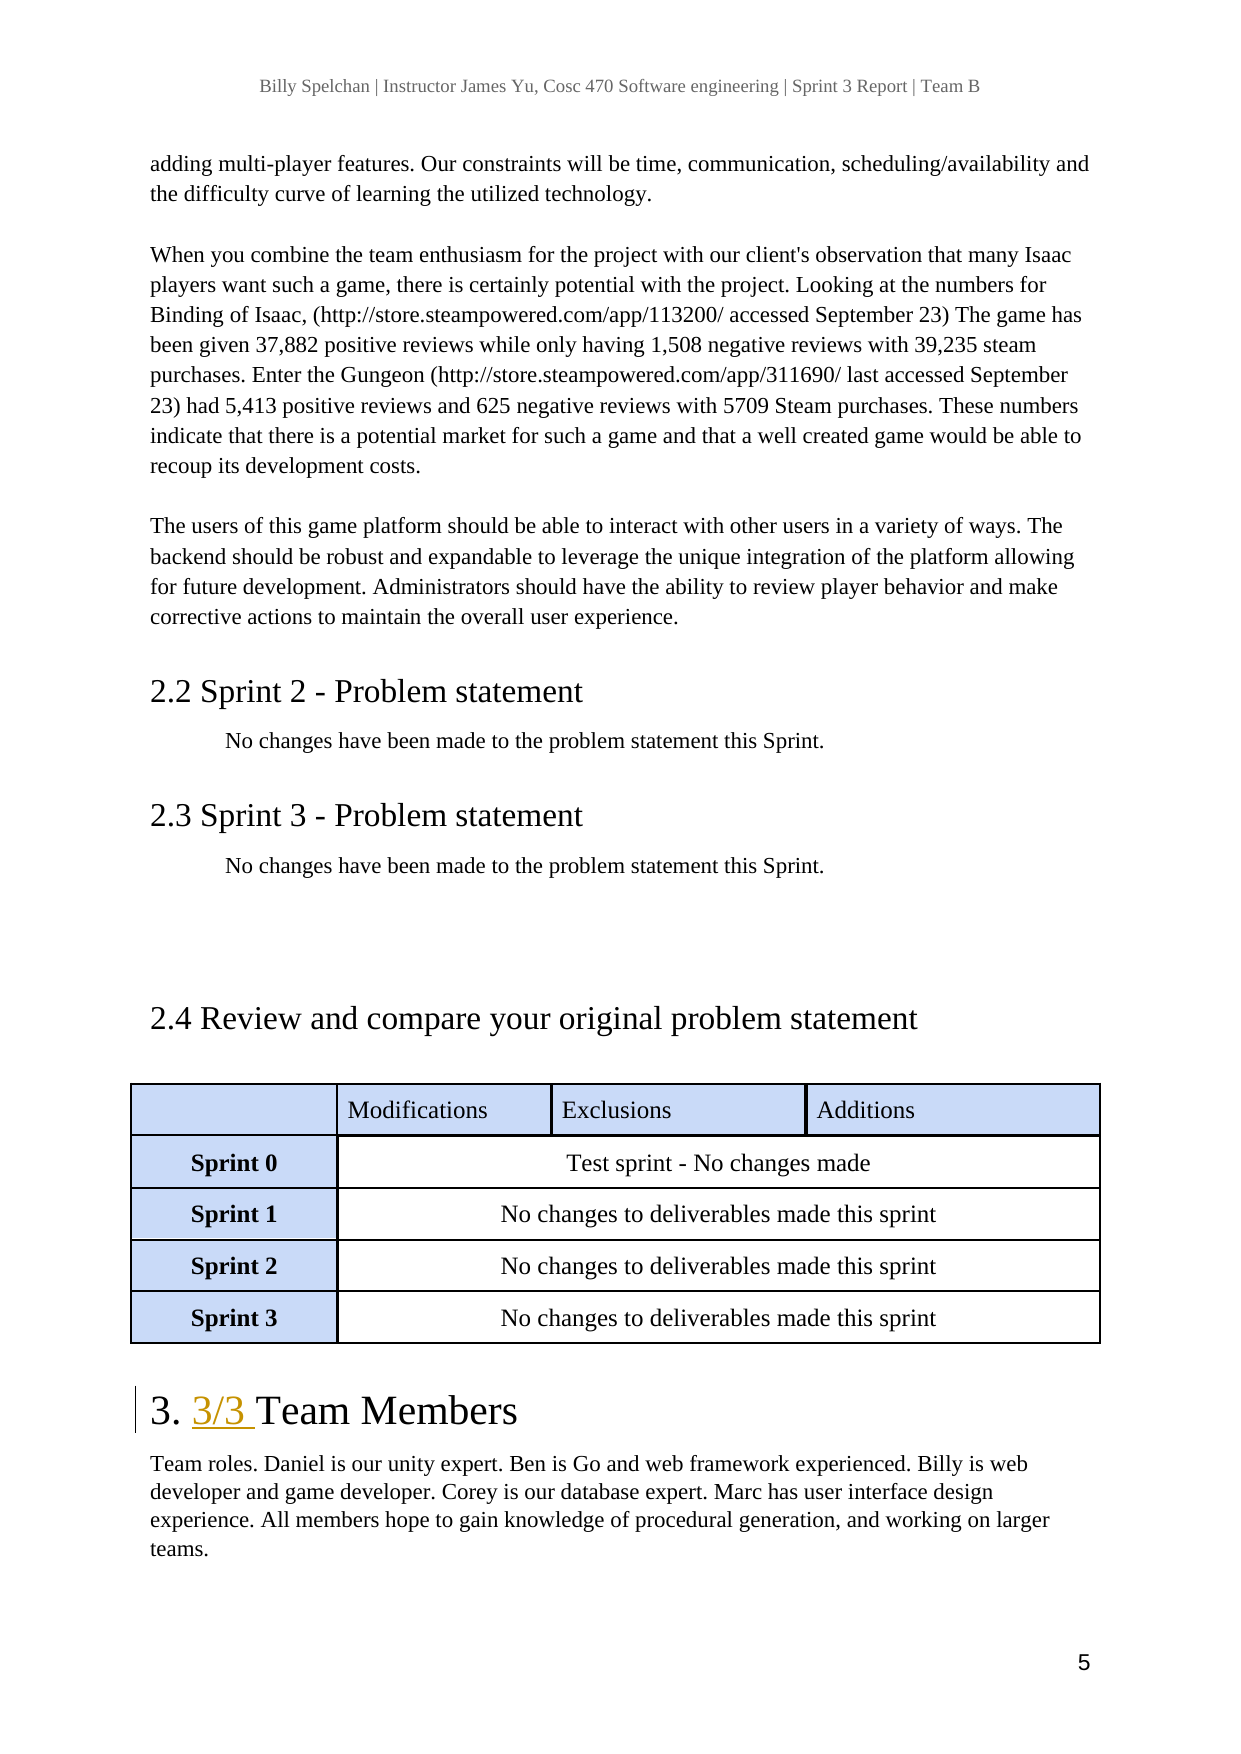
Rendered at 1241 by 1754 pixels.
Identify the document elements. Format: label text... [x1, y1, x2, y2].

text Team roles. Daniel is our unity expert. Ben is Go and web framework experienced. Billy is web developer and game developer. Corey is our database expert. Marc has user interface design experience. All members hope to gain knowledge of procedural generation, and working on larger teams. [150, 1450, 1090, 1561]
table_cell Test sprint - No changes made [339, 1137, 1099, 1187]
text The users of this game platform should be able to interact with other users in a variety of ways. The backend should be robust and expandable to leverage the unique integration of the platform allowing for future development. Administrators should have the ability to review player behavior and make corrective actions to maintain the overall user experience. [150, 512, 1090, 629]
text When you combine the team enthusiasm for the project with our client's observation that many Isaac players want such a game, there is certainly potential with the project. Looking at the numbers for Binding of Isaac, (http://store.steampowered.com/app/113200/ accessed September 23) The game has been given 37,882 positive reviews while only having 1,508 negative reviews with 39,235 steam purchases. Enter the Gungeon (http://store.steampowered.com/app/311690/ last accessed September 23) had 5,413 positive reviews and 625 negative reviews with 5709 Steam purchases. These numbers indicate that there is a potential market for such a game and that a well created game would be able to recoup its development costs. [150, 241, 1090, 478]
table_cell Sprint 0 [132, 1136, 336, 1187]
subtitle 2.3 Sprint 3 - Problem statement [150, 795, 1090, 833]
table_header Exclusions [553, 1085, 804, 1134]
subtitle 3. Team Members [150, 1386, 1090, 1433]
table_header Modifications [338, 1085, 550, 1134]
table_cell No changes to deliverables made this sprint [339, 1189, 1099, 1238]
table_header Additions [808, 1085, 1099, 1134]
subtitle 2.4 Review and compare your original problem statement [150, 998, 1090, 1037]
table_cell No changes to deliverables made this sprint [339, 1292, 1099, 1342]
table_cell Sprint 3 [132, 1292, 336, 1342]
text No changes have been made to the problem statement this Sprint. [150, 852, 1090, 878]
table_cell No changes to deliverables made this sprint [339, 1241, 1099, 1290]
table_cell Sprint 2 [132, 1241, 336, 1290]
table_cell Sprint 1 [132, 1189, 336, 1238]
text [150, 150, 1090, 207]
subtitle 2.2 Sprint 2 - Problem statement [150, 671, 1090, 709]
table_header [132, 1085, 336, 1134]
text No changes have been made to the problem statement this Sprint. [150, 727, 1090, 754]
